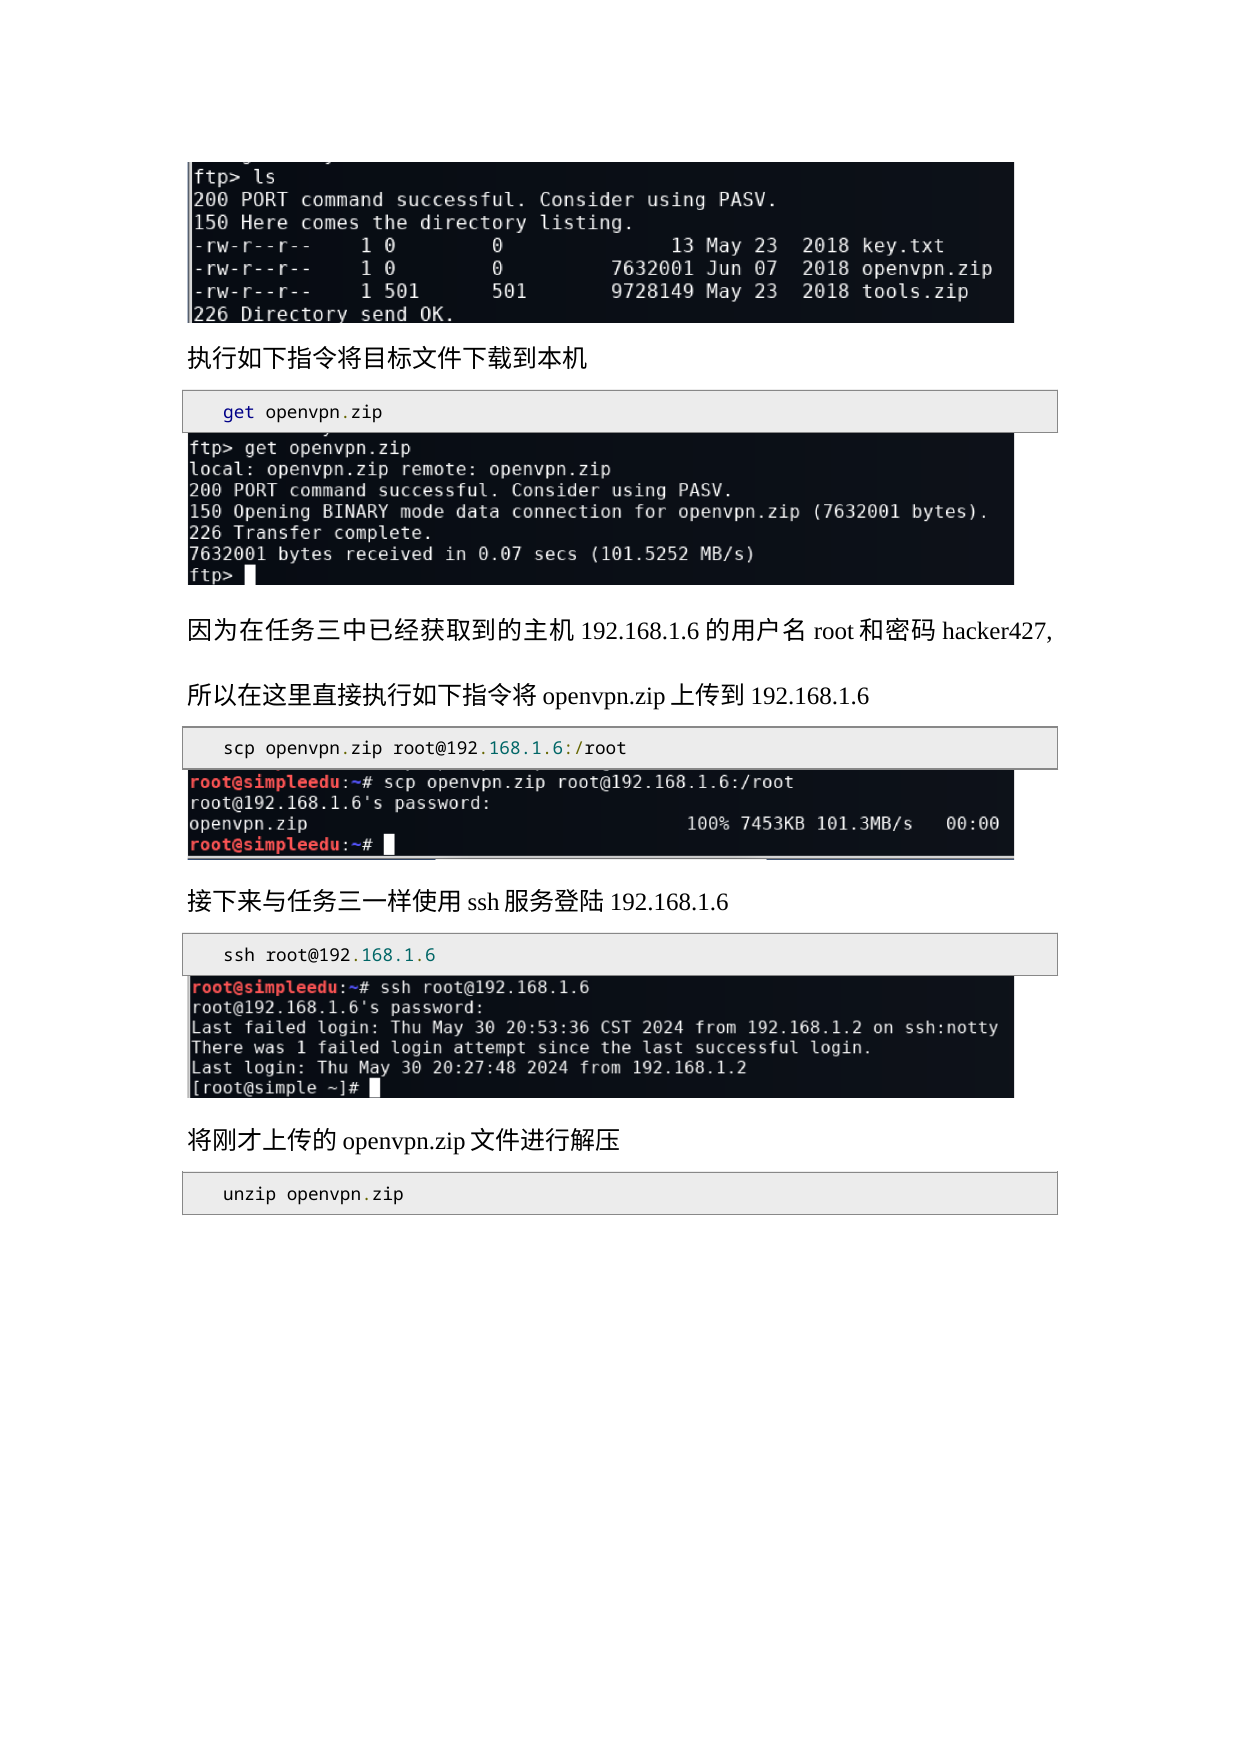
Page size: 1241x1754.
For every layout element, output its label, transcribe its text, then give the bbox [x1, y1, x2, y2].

picture [187, 433, 1015, 585]
picture [187, 976, 1015, 1098]
text 接下来与任务三一样使用ssh服务登陆192.168.1.6 [187, 867, 1053, 932]
text unzip openvpn.zip [183, 1173, 1057, 1214]
picture [187, 162, 1015, 323]
picture [187, 770, 1015, 860]
text 执行如下指令将目标文件下载到本机 [187, 324, 1053, 389]
text ssh root@192.168.1.6 [183, 934, 1057, 975]
text 将刚才上传的openvpn.zip文件进行解压 [187, 1106, 1053, 1171]
text get openvpn.zip [183, 391, 1057, 432]
text 因为在任务三中已经获取到的主机192.168.1.6的用户名root和密码hacker427,所以在这里直接执行如下指令将openvpn.zip上传到192.168.1.6 [187, 596, 1053, 726]
text scp openvpn.zip root@192.168.1.6:/root [183, 728, 1057, 768]
